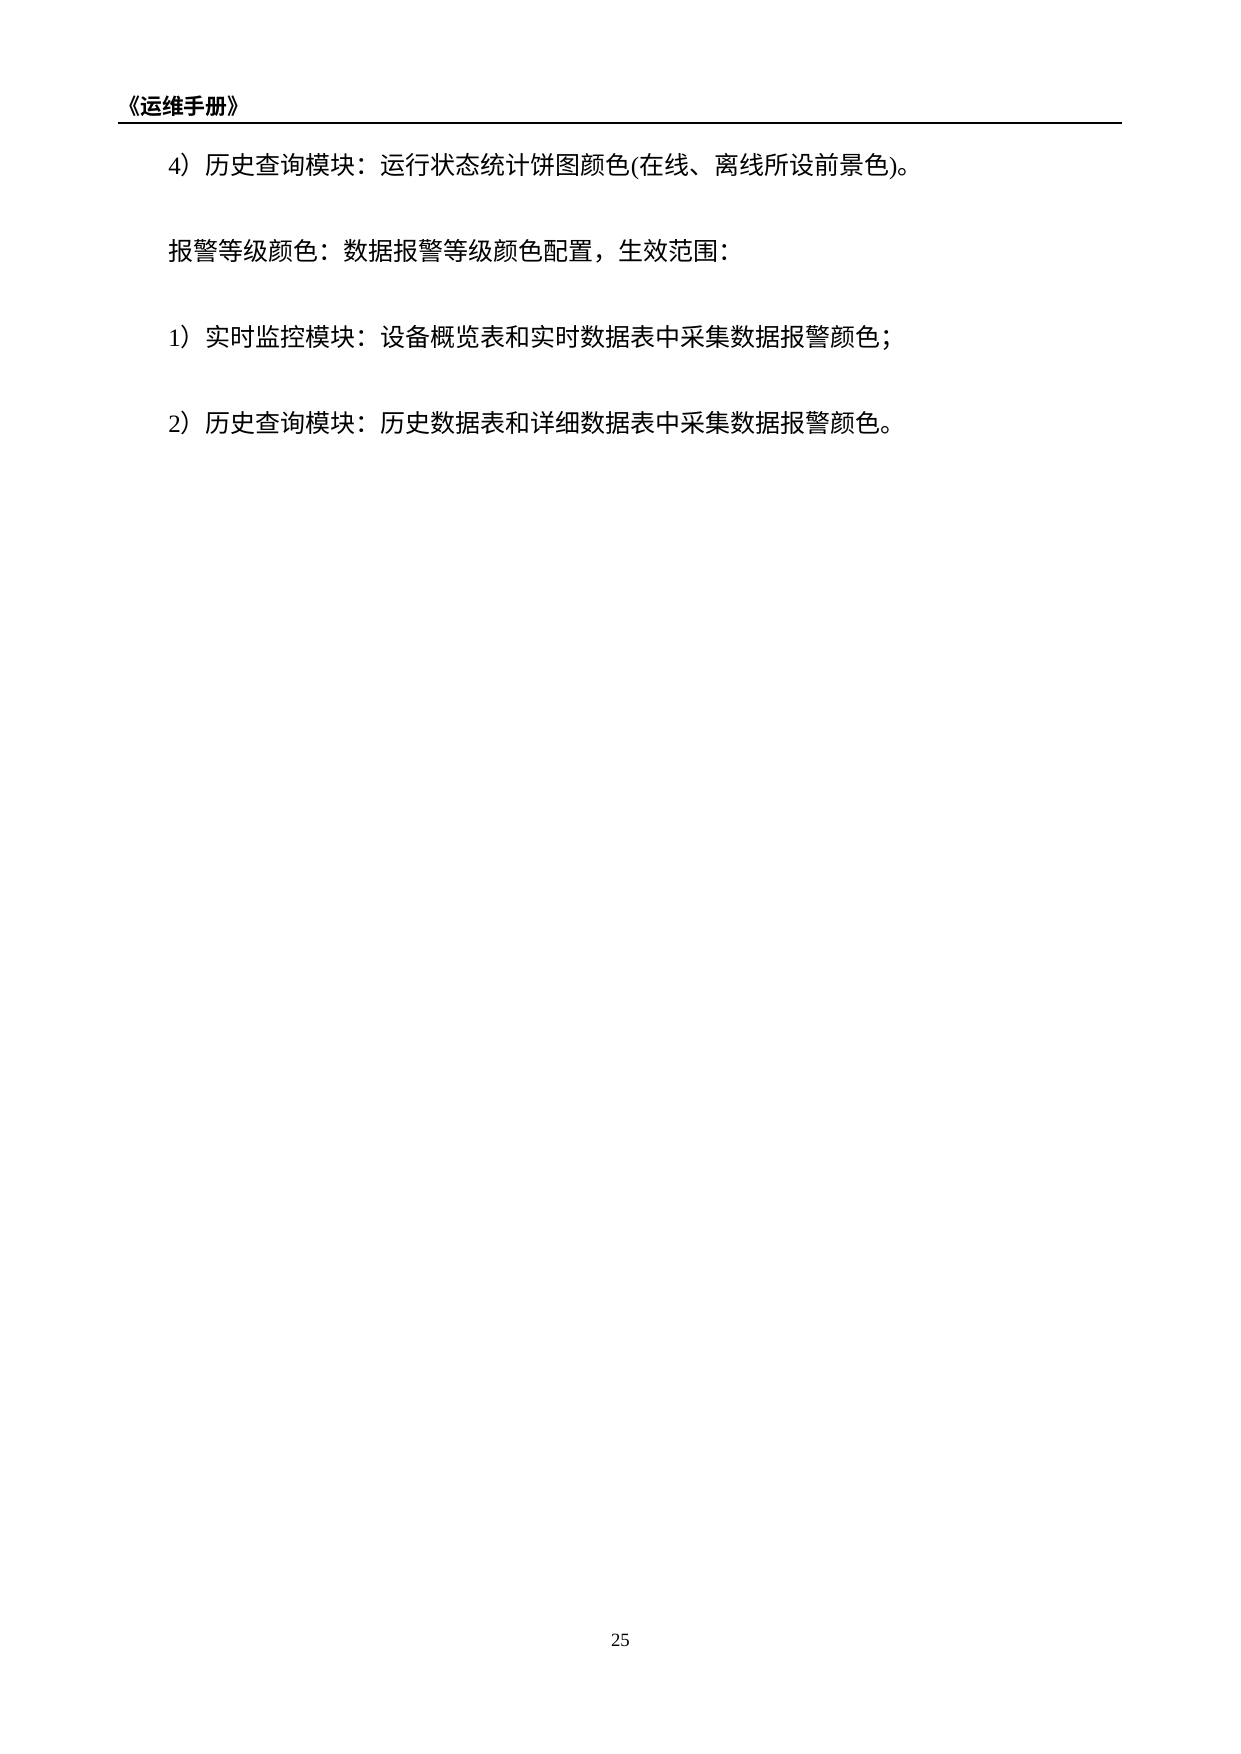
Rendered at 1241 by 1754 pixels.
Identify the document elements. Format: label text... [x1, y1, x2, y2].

text 4）历史查询模块：运行状态统计饼图颜色(在线、离线所设前景色)。 [118, 129, 1122, 197]
text 1）实时监控模块：设备概览表和实时数据表中采集数据报警颜色； [118, 301, 1122, 369]
text 2）历史查询模块：历史数据表和详细数据表中采集数据报警颜色。 [118, 387, 1122, 455]
text 报警等级颜色：数据报警等级颜色配置，生效范围： [118, 215, 1122, 283]
